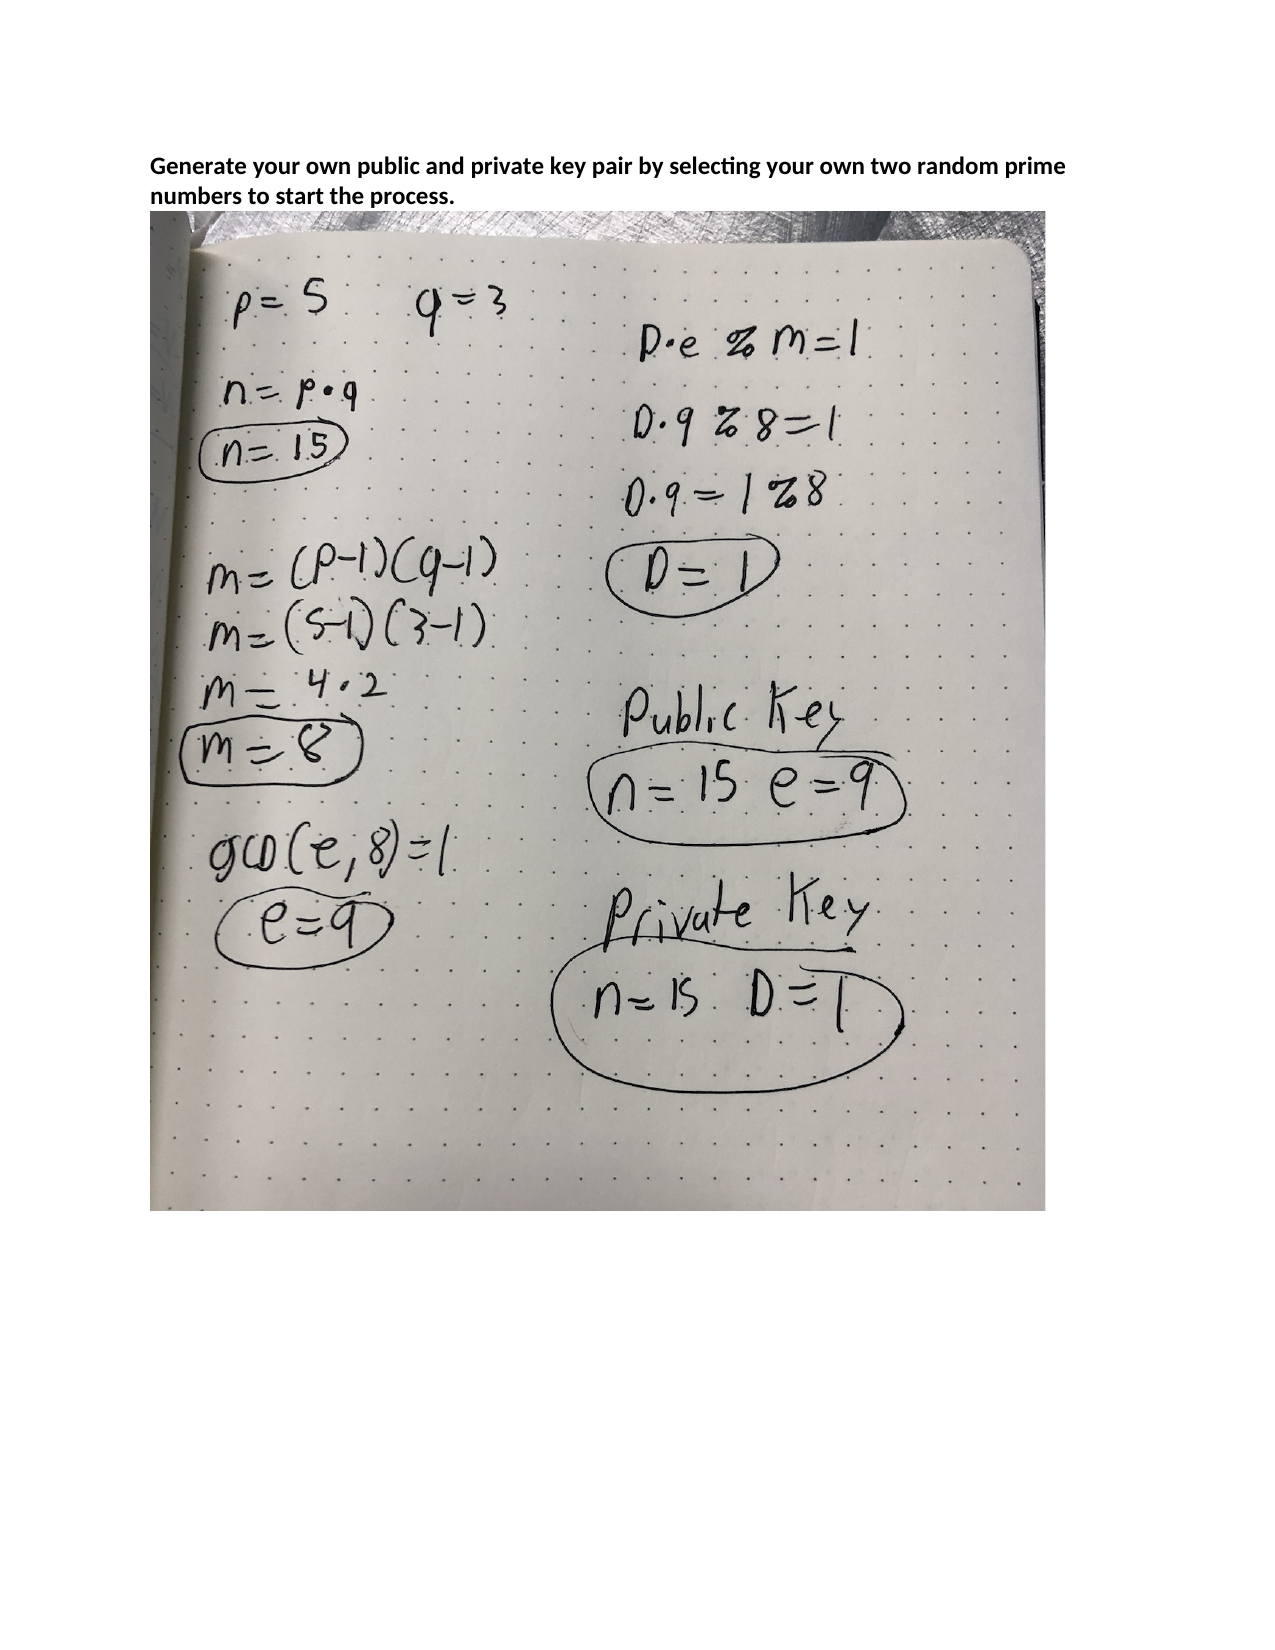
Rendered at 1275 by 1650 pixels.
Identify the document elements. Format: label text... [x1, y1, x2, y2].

text Generate your own public and private key pair by selecting your own two random prime numbers to start the process. [150, 150, 1125, 211]
picture [150, 211, 1046, 1211]
